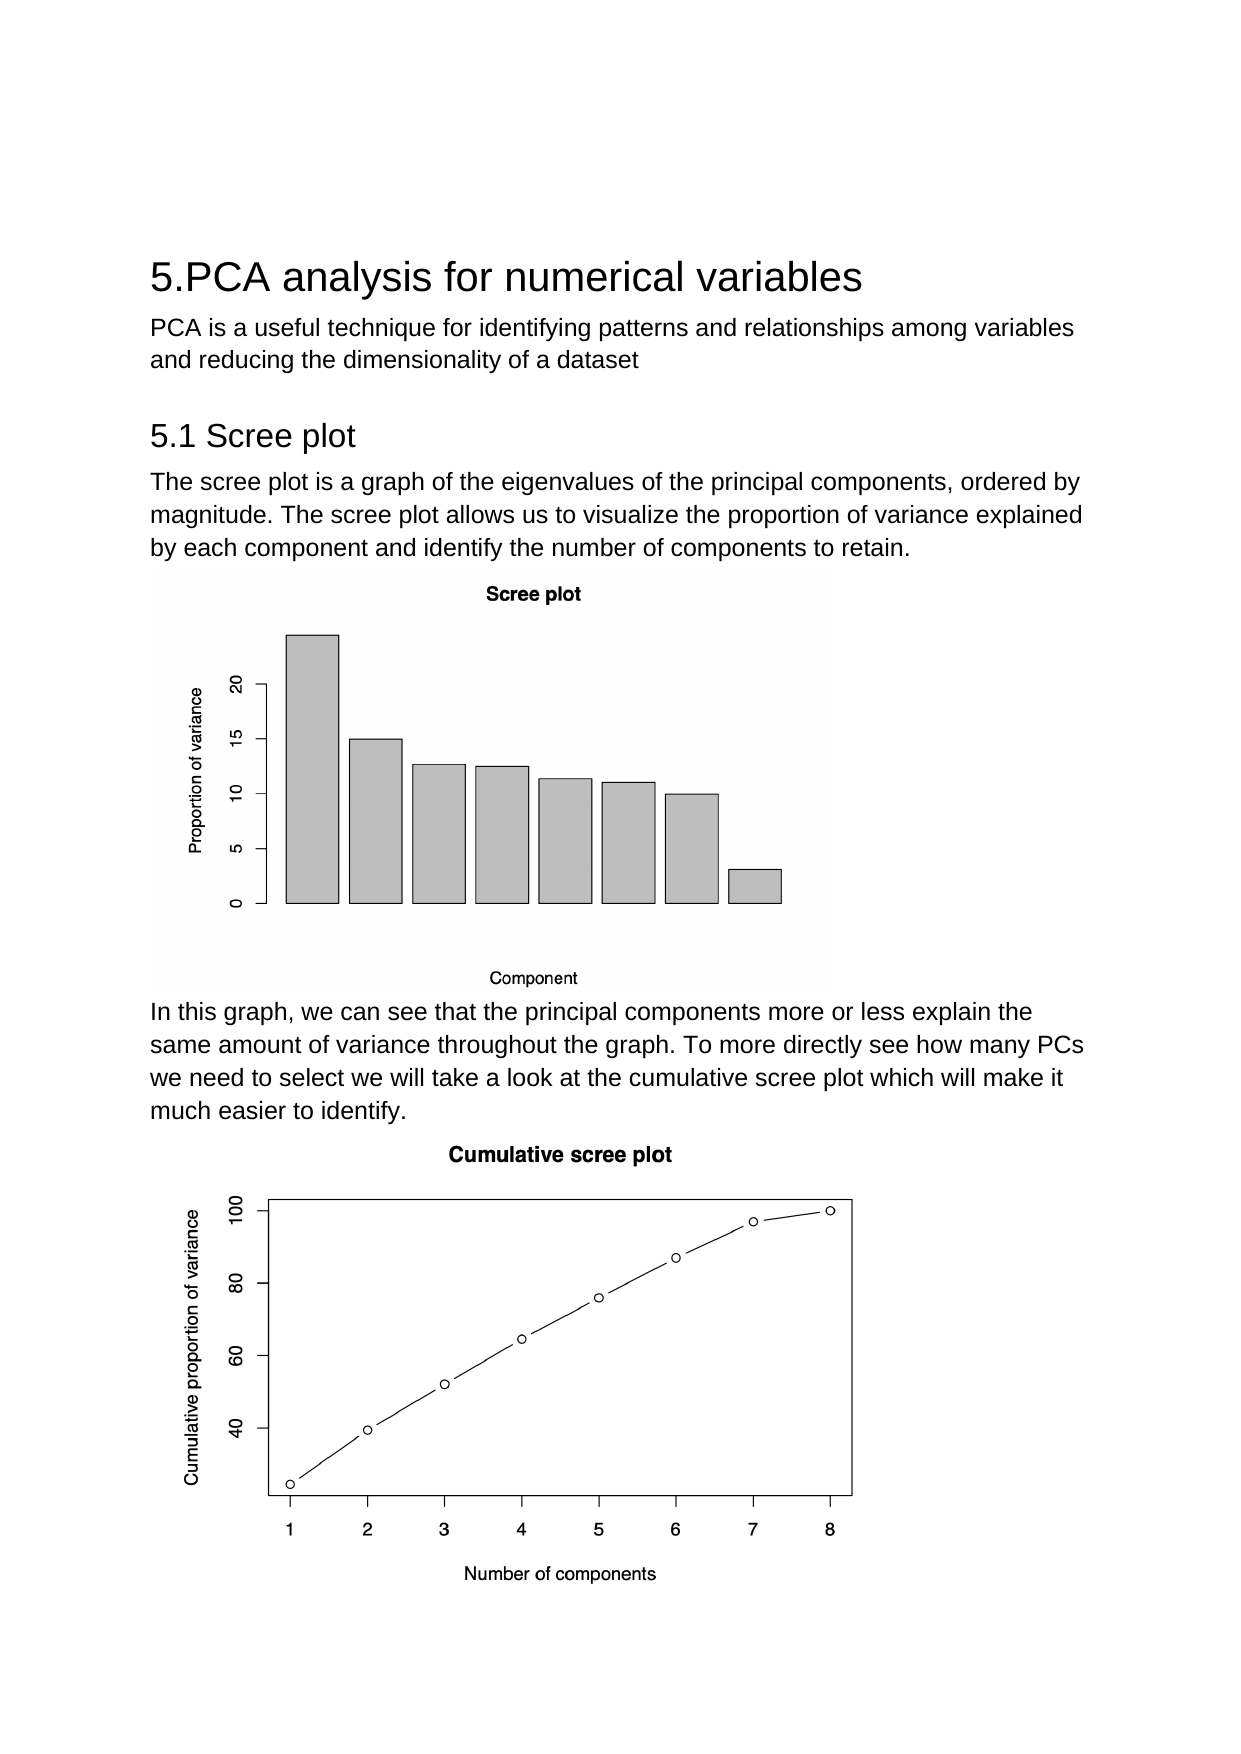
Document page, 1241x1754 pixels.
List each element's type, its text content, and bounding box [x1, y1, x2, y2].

text In this graph, we can see that the principal components more or less explain the same amount of variance throughout the graph. To more directly see how many PCs we need to select we will take a look at the cumulative scree plot which will make it much easier to identify. [150, 997, 1090, 1125]
subtitle 5.1 Scree plot [150, 416, 1090, 454]
text PCA is a useful technique for identifying patterns and relationships among variables and reducing the dimensionality of a dataset [150, 312, 1090, 374]
subtitle 5.PCA analysis for numerical variables [150, 252, 1090, 300]
picture [150, 1128, 864, 1593]
picture [150, 565, 829, 993]
